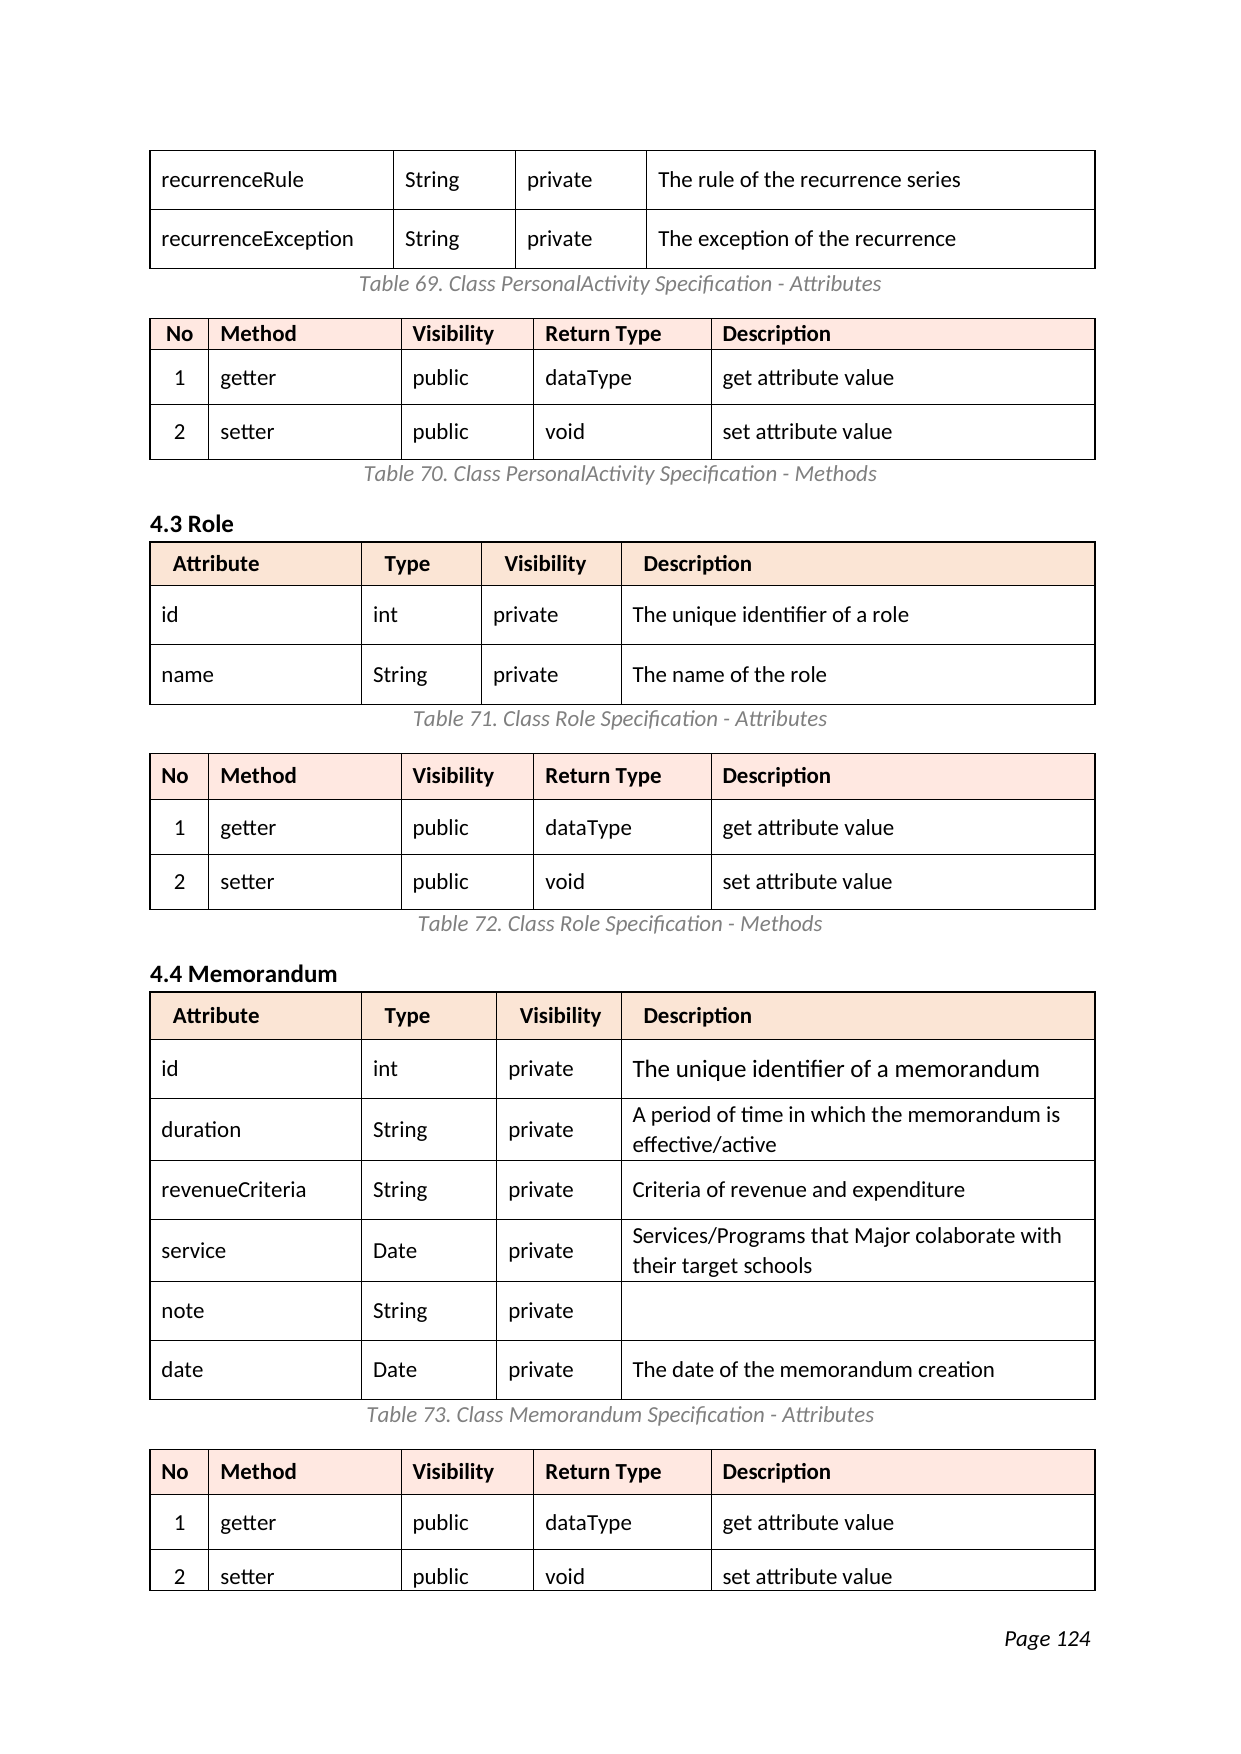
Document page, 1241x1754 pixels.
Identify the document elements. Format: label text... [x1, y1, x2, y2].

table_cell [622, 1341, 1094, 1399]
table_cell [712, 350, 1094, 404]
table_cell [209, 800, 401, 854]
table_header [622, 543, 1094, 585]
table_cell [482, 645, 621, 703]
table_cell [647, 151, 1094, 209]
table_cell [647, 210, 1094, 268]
text Table 73. Class Memorandum Specification - Attributes [150, 1400, 1093, 1428]
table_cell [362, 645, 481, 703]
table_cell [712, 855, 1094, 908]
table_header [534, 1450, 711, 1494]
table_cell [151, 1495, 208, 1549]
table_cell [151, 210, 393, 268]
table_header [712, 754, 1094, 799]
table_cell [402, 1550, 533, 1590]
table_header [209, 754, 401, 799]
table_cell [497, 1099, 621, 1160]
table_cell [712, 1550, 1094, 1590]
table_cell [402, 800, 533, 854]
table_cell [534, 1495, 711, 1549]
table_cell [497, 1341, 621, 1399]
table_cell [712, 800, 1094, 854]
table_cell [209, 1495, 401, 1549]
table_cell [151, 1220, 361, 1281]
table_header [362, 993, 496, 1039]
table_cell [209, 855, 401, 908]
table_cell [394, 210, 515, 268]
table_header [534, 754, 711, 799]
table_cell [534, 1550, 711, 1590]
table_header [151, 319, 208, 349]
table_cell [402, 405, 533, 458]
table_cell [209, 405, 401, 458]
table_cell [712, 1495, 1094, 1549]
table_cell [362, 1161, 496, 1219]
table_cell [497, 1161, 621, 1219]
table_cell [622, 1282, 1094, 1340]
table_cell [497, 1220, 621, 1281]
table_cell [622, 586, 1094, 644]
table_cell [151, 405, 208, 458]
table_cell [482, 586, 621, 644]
text Table 69. Class PersonalActivity Specification - Attributes [150, 269, 1093, 297]
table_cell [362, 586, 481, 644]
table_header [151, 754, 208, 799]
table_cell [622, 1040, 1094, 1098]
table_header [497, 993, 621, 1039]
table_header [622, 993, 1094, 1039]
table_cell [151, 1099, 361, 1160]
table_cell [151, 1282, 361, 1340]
subtitle 4.4 Memorandum [150, 958, 1093, 989]
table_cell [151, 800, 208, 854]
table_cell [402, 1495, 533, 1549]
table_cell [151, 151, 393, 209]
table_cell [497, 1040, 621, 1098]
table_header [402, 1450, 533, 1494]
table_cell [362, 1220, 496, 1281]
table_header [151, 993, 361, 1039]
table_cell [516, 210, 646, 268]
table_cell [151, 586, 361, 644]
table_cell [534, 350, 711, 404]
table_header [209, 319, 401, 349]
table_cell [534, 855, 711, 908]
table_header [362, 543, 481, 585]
subtitle 4.3 Role [150, 508, 1093, 539]
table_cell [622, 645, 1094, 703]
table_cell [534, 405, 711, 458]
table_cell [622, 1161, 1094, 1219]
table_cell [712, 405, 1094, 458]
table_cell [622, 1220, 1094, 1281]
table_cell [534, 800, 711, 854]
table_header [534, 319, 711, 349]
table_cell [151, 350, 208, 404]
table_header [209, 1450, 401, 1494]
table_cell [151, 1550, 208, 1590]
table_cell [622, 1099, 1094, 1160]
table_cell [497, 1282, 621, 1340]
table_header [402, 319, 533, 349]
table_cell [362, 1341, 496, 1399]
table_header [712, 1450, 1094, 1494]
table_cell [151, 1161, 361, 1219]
text Table 72. Class Role Specification - Methods [150, 910, 1093, 938]
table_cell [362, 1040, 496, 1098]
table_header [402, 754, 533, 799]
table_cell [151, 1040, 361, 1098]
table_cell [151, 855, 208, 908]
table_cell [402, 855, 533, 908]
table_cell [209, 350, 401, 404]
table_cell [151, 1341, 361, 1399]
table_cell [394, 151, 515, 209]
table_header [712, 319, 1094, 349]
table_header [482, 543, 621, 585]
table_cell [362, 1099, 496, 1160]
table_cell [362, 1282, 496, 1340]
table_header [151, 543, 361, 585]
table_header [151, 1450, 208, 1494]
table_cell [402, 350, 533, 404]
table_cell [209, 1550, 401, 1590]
text Table 71. Class Role Specification - Attributes [150, 705, 1093, 732]
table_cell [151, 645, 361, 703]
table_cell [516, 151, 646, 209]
text Table 70. Class PersonalActivity Specification - Methods [150, 460, 1093, 488]
